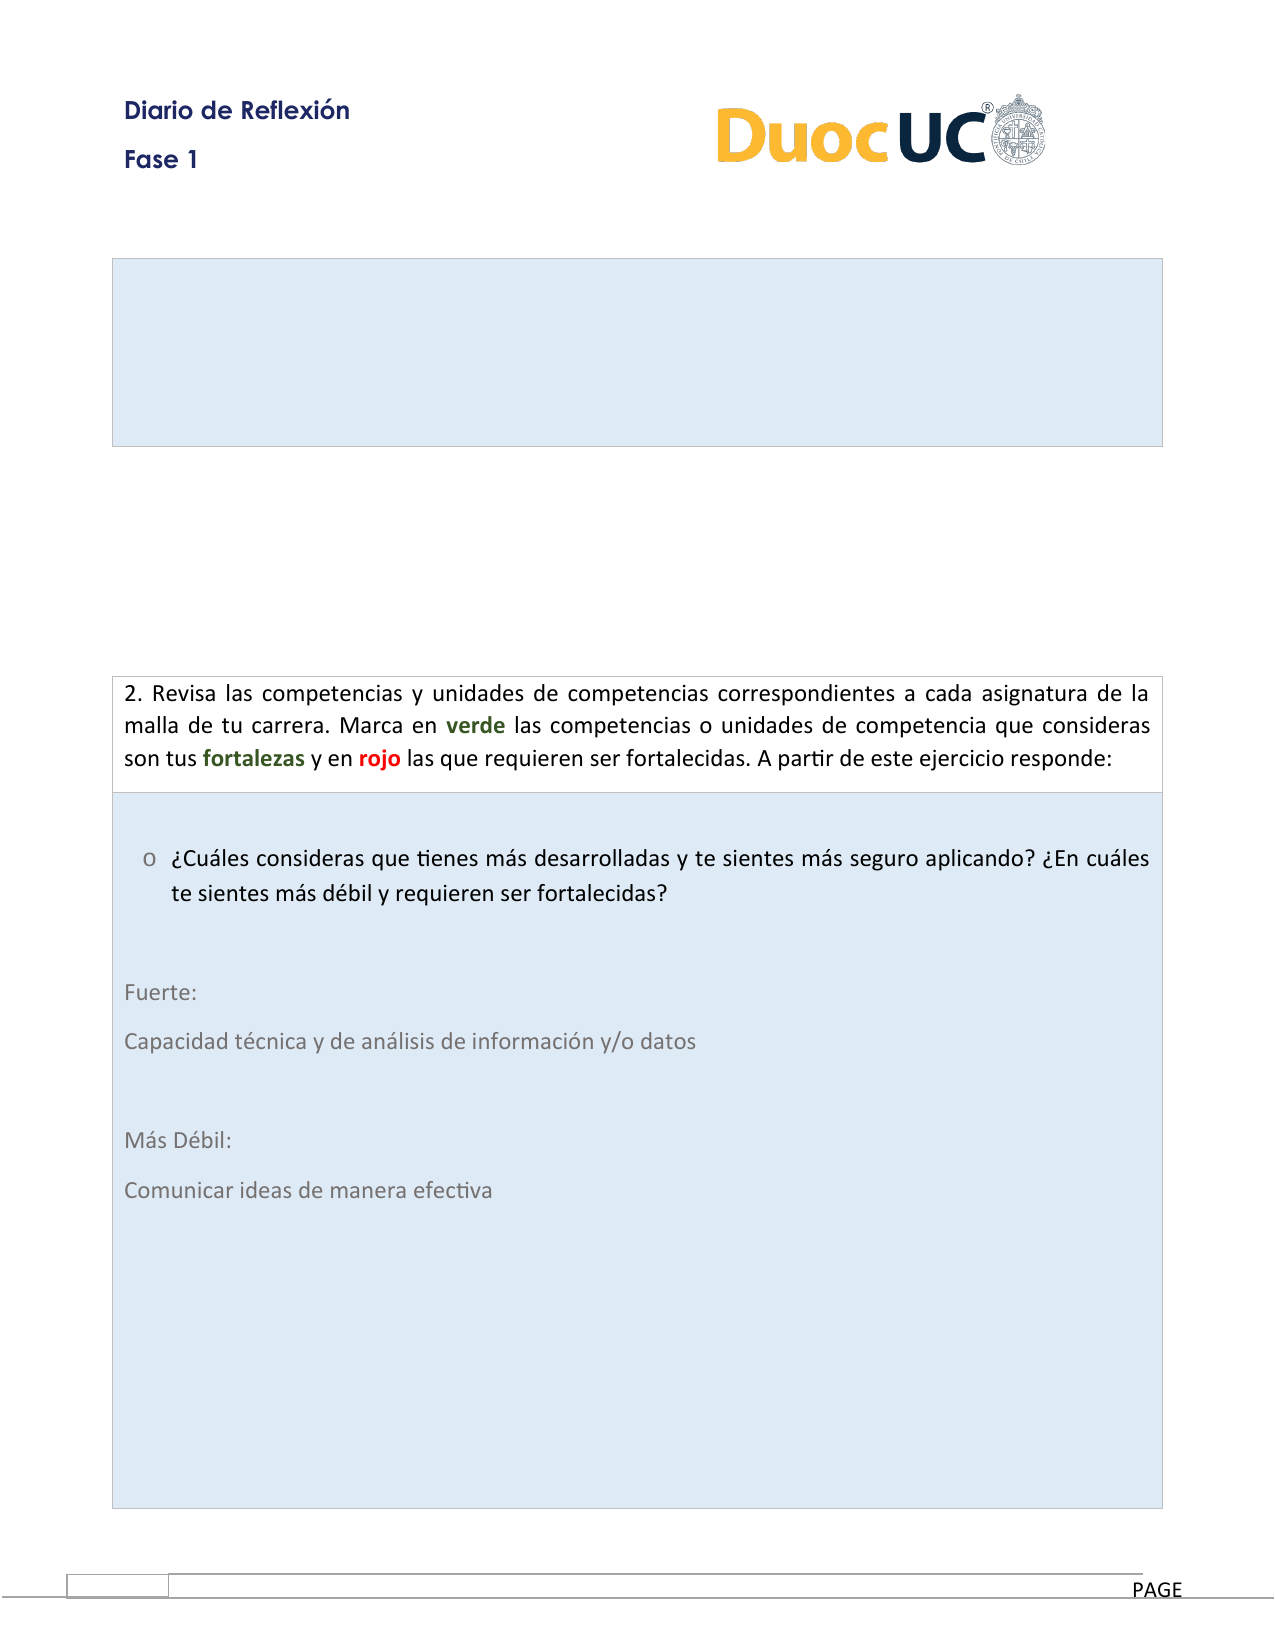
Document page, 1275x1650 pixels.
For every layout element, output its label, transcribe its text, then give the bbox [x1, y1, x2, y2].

picture [717, 94, 1046, 165]
table_cell ¿Cuáles consideras que tienes más desarrolladas y te sientes más seguro aplicando? ¿En cuáles te sientes más débil y requieren ser fortalecidas? Fuerte: Capacidad técnica y de análisis de información y/o datos Más Débil: Comunicar ideas de manera efectiva [113, 793, 1162, 1508]
table_header 2. Revisa las competencias y unidades de competencias correspondientes a cada asignatura de la malla de tu carrera. Marca en verde las competencias o unidades de competencia que consideras son tus fortalezas y en rojo las que requieren ser fortalecidas. A partir de este ejercicio responde: [113, 677, 1162, 792]
